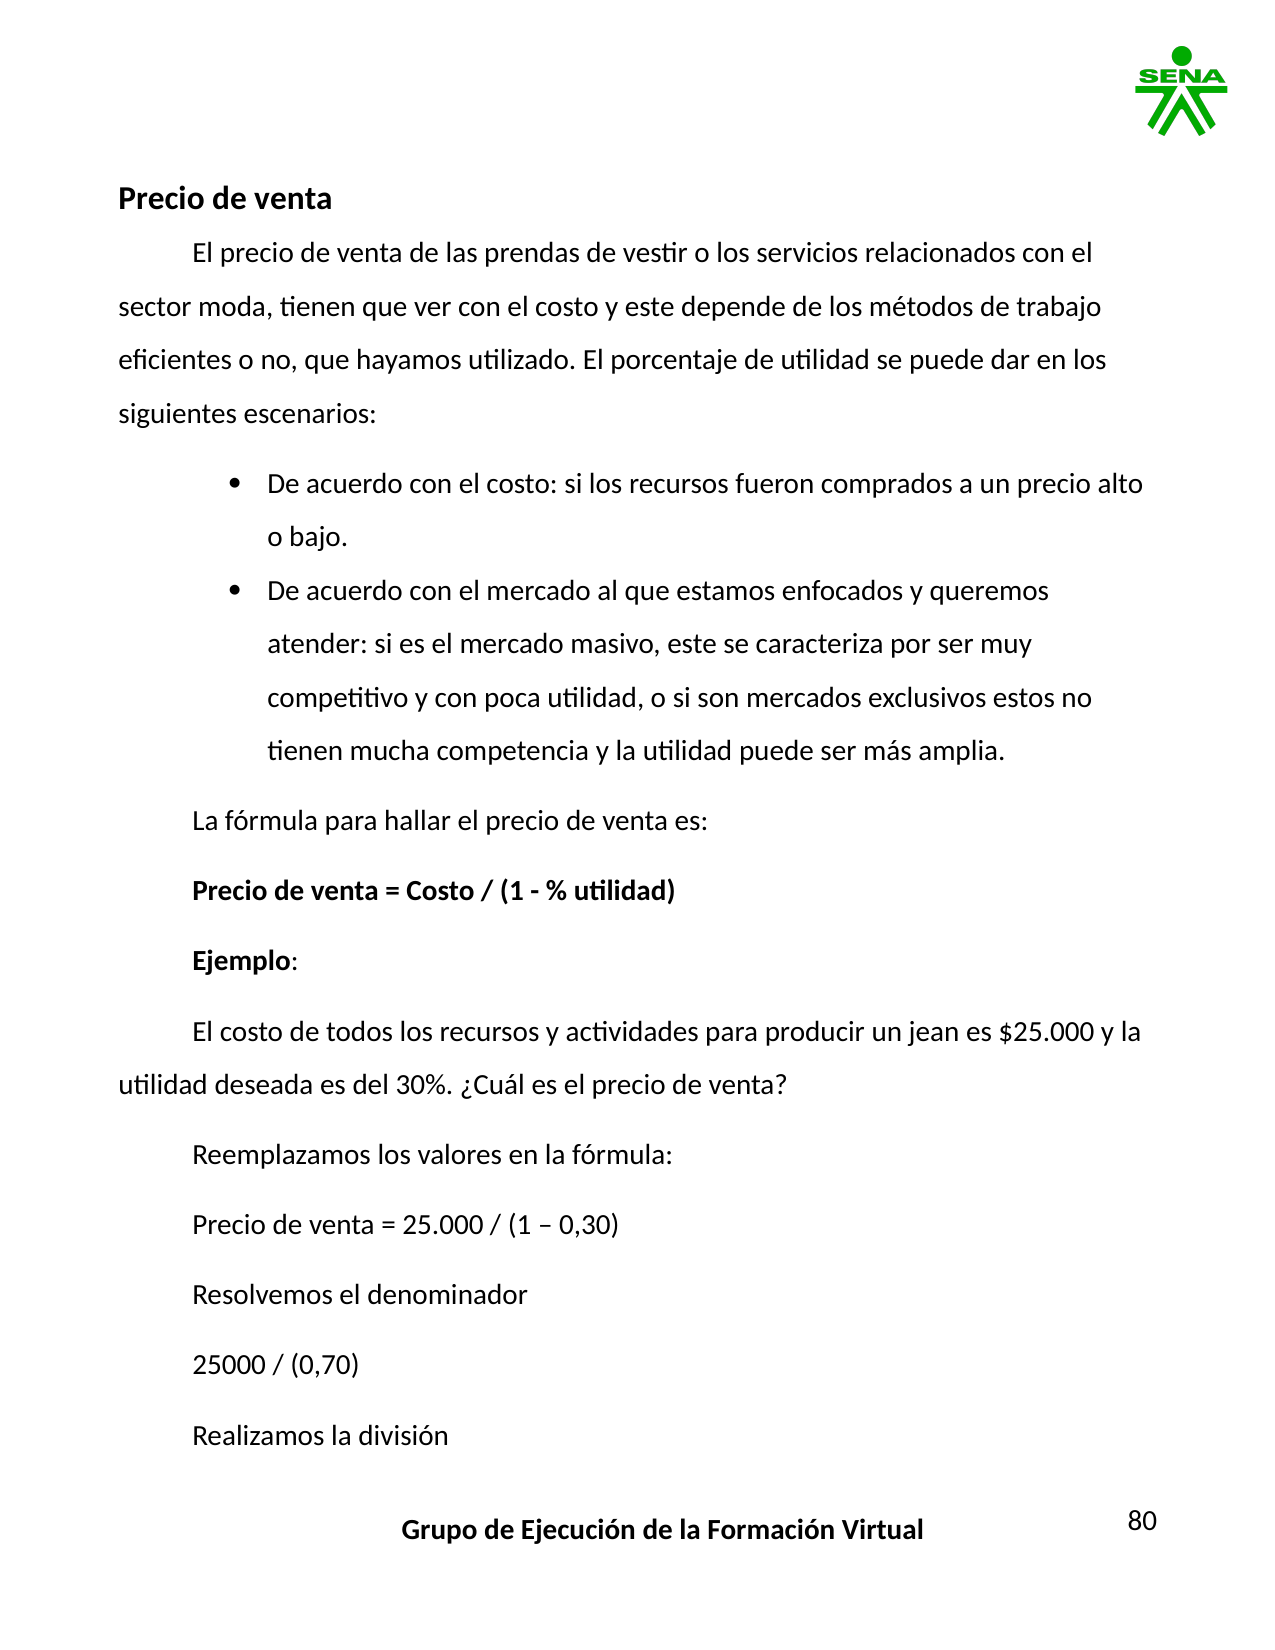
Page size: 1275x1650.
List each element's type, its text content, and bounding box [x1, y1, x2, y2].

text El precio de venta de las prendas de vestir o los servicios relacionados con el sector moda, tienen que ver con el costo y este depende de los métodos de trabajo eficientes o no, que hayamos utilizado. El porcentaje de utilidad se puede dar en los siguientes escenarios: [118, 234, 1157, 431]
list De acuerdo con el mercado al que estamos enfocados y queremos atender: si es el mercado masivo, este se caracteriza por ser muy competitivo y con poca utilidad, o si son mercados exclusivos estos no tienen mucha competencia y la utilidad puede ser más amplia. [229, 572, 1157, 768]
text El costo de todos los recursos y actividades para producir un jean es $25.000 y la utilidad deseada es del 30%. ¿Cuál es el precio de venta? [118, 1013, 1157, 1102]
list De acuerdo con el costo: si los recursos fueron comprados a un precio alto o bajo. [229, 465, 1157, 554]
text Realizamos la división [118, 1417, 1157, 1452]
text Precio de venta = 25.000 / (1 – 0,30) [118, 1206, 1157, 1242]
text 25000 / (0,70) [118, 1346, 1157, 1382]
text Precio de venta = Costo / (1 - % utilidad) [118, 872, 1157, 908]
text Reemplazamos los valores en la fórmula: [118, 1136, 1157, 1172]
text La fórmula para hallar el precio de venta es: [118, 802, 1157, 838]
subtitle Precio de venta [118, 177, 1157, 218]
text Ejemplo: [118, 942, 1157, 978]
text Resolvemos el denominador [118, 1276, 1157, 1312]
picture [1135, 46, 1228, 136]
